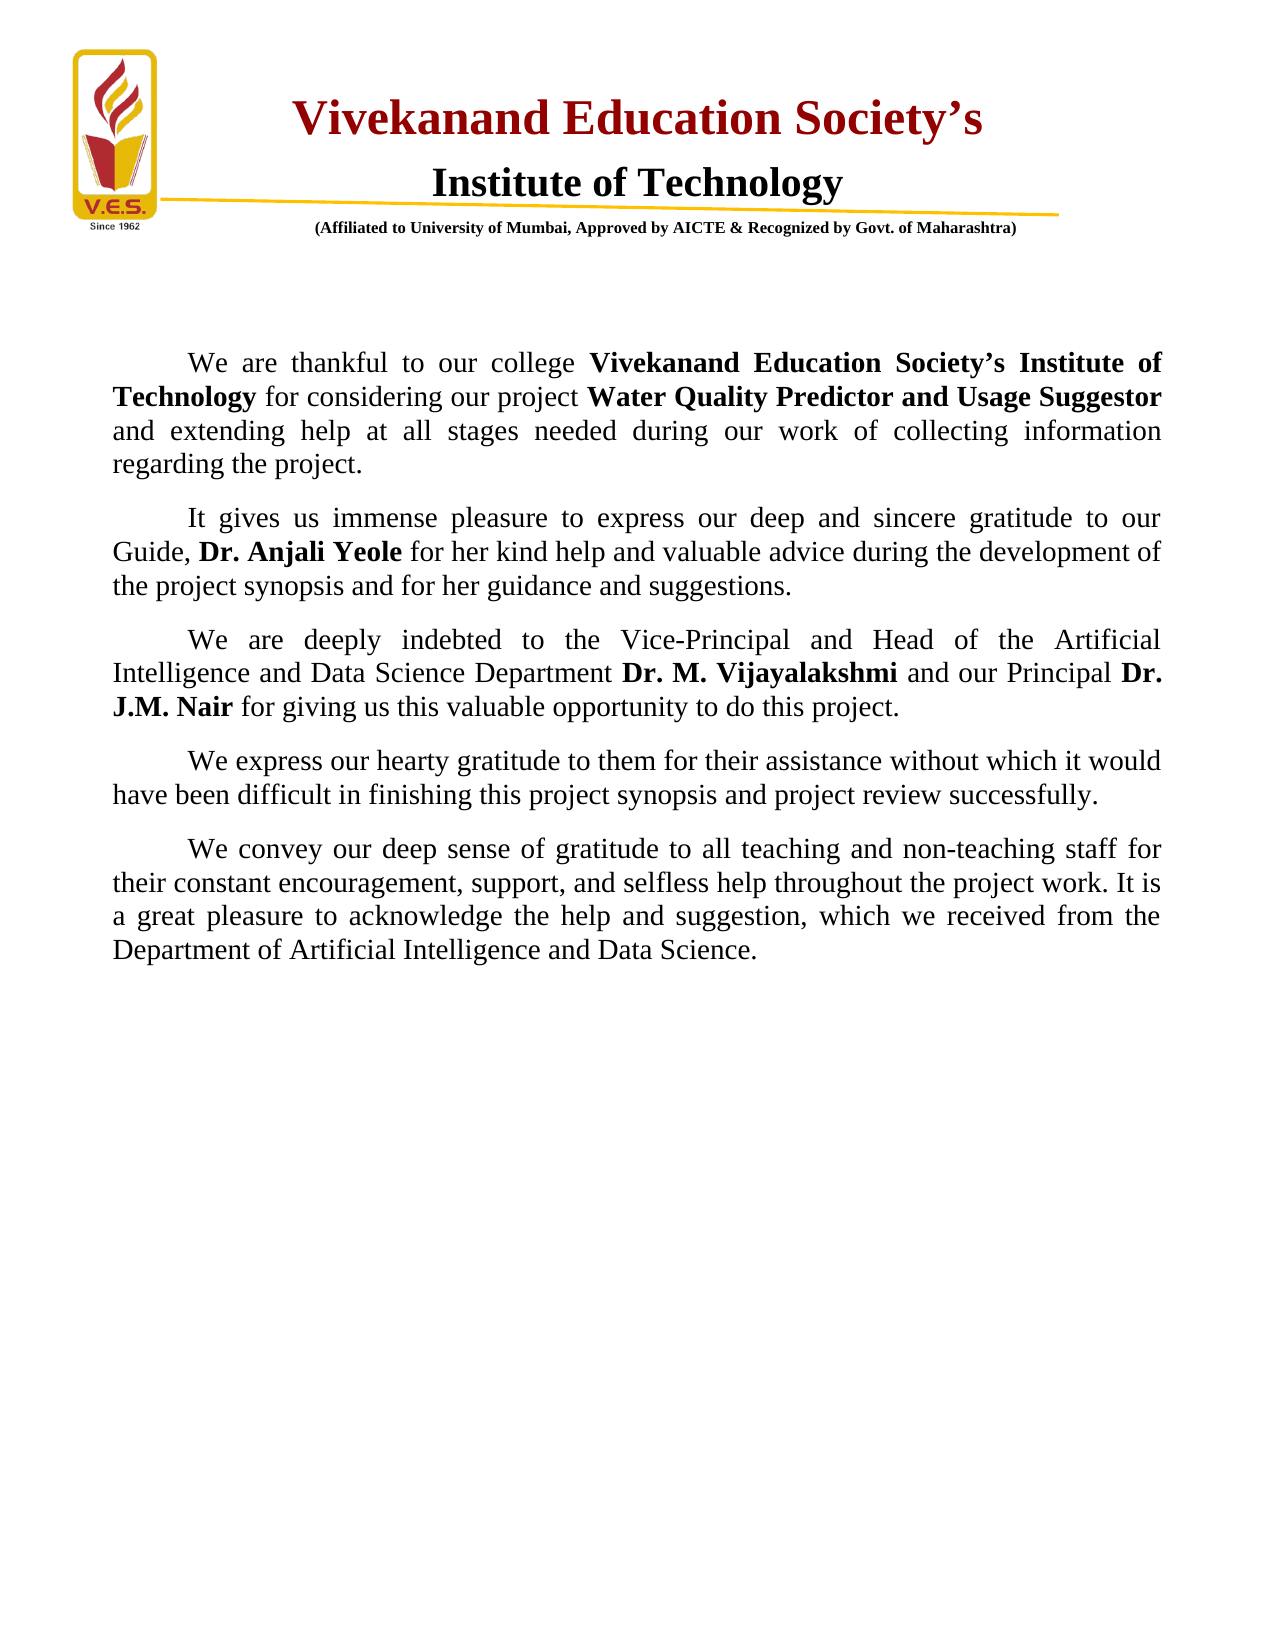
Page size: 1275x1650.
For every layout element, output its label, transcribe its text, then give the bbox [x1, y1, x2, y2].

text We express our hearty gratitude to them for their assistance without which it would have been difficult in finishing this project synopsis and project review successfully. [112, 743, 1162, 811]
text It gives us immense pleasure to express our deep and sincere gratitude to our Guide, Dr. Anjali Yeole for her kind help and valuable advice during the development of the project synopsis and for her guidance and suggestions. [112, 501, 1162, 601]
picture [25, 48, 207, 231]
text We are deeply indebted to the Vice-Principal and Head of the Artificial Intelligence and Data Science Department Dr. M. Vijayalakshmi and our Principal Dr. J.M. Nair for giving us this valuable opportunity to do this project. [112, 622, 1162, 723]
text We are thankful to our college Vivekanand Education Society’s Institute of Technology for considering our project Water Quality Predictor and Usage Suggestor and extending help at all stages needed during our work of collecting information regarding the project. [112, 346, 1162, 480]
text We convey our deep sense of gratitude to all teaching and non-teaching staff for their constant encouragement, support, and selfless help throughout the project work. It is a great pleasure to acknowledge the help and suggestion, which we received from the Department of Artificial Intelligence and Data Science. [112, 831, 1162, 966]
